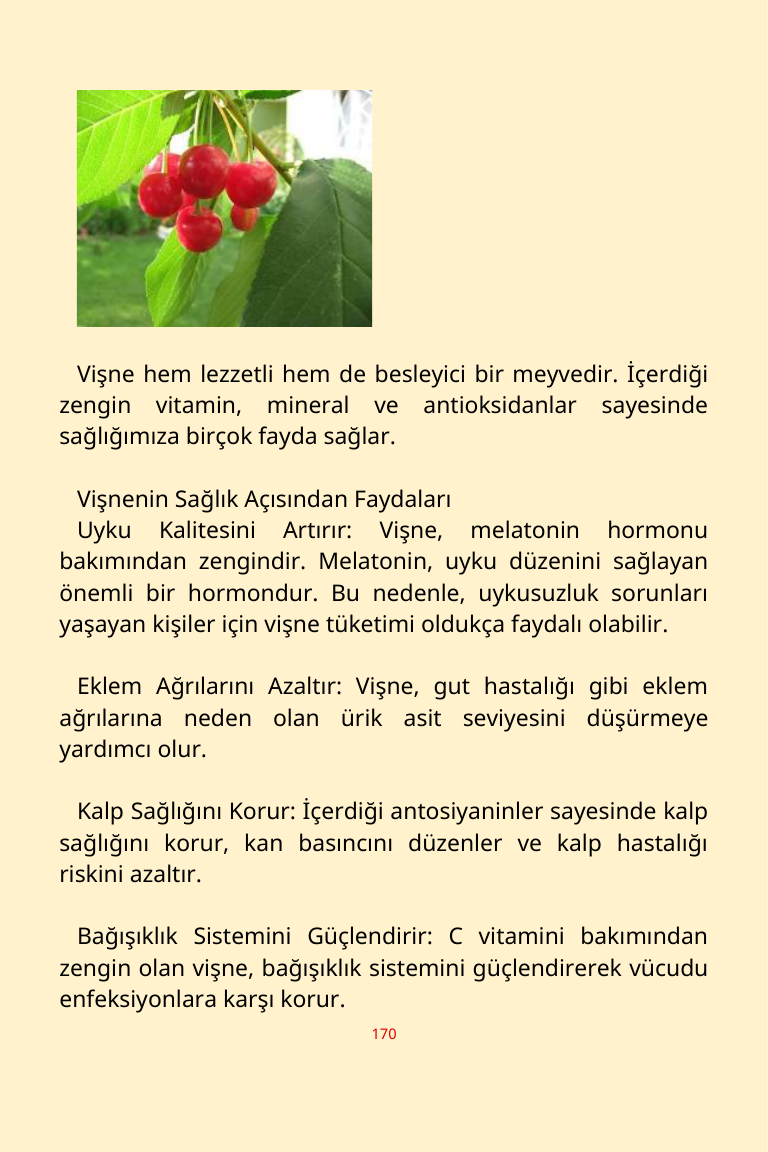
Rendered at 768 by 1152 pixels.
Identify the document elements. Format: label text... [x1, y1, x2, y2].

text Bağışıklık Sistemini Güçlendirir: C vitamini bakımından zengin olan vişne, bağışıklık sistemini güçlendirerek vücudu enfeksiyonlara karşı korur. [59, 920, 709, 1014]
picture [76, 90, 373, 327]
text Vişnenin Sağlık Açısından Faydaları [59, 483, 709, 514]
text Eklem Ağrılarını Azaltır: Vişne, gut hastalığı gibi eklem ağrılarına neden olan ürik asit seviyesini düşürmeye yardımcı olur. [59, 670, 709, 764]
text Vişne hem lezzetli hem de besleyici bir meyvedir. İçerdiği zengin vitamin, mineral ve antioksidanlar sayesinde sağlığımıza birçok fayda sağlar. [59, 358, 709, 452]
text Uyku Kalitesini Artırır: Vişne, melatonin hormonu bakımından zengindir. Melatonin, uyku düzenini sağlayan önemli bir hormondur. Bu nedenle, uykusuzluk sorunları yaşayan kişiler için vişne tüketimi oldukça faydalı olabilir. [59, 514, 709, 639]
text Kalp Sağlığını Korur: İçerdiği antosiyaninler sayesinde kalp sağlığını korur, kan basıncını düzenler ve kalp hastalığı riskini azaltır. [59, 795, 709, 889]
